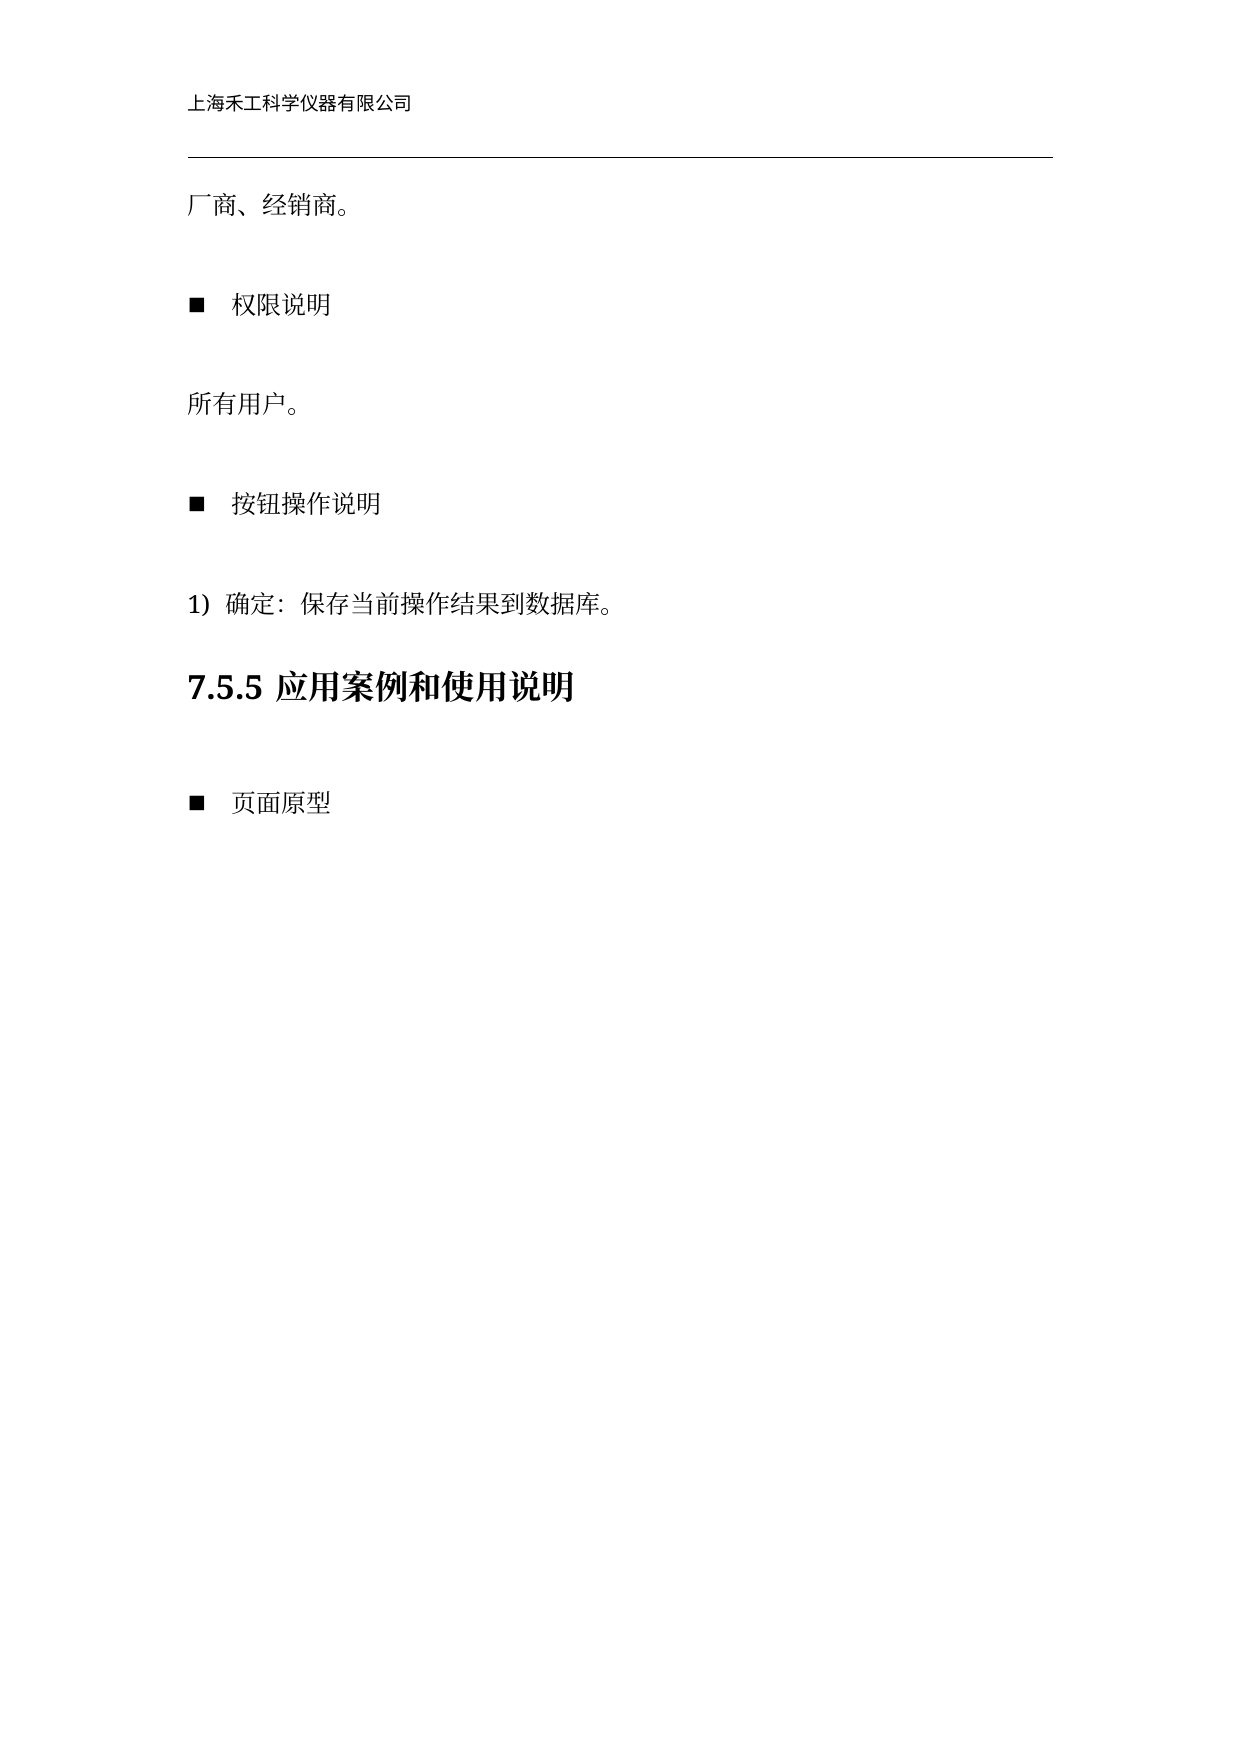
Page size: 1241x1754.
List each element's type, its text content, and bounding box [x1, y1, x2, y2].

text 厂商、经销商。 [187, 172, 1053, 237]
list 页面原型 [187, 769, 1053, 834]
subtitle 应用案例和使用说明 [187, 653, 1053, 718]
list 按钮操作说明 [187, 470, 1053, 535]
list 权限说明 [187, 271, 1053, 336]
list 确定：保存当前操作结果到数据库。 [187, 570, 1053, 635]
text 所有用户。 [187, 371, 1053, 436]
